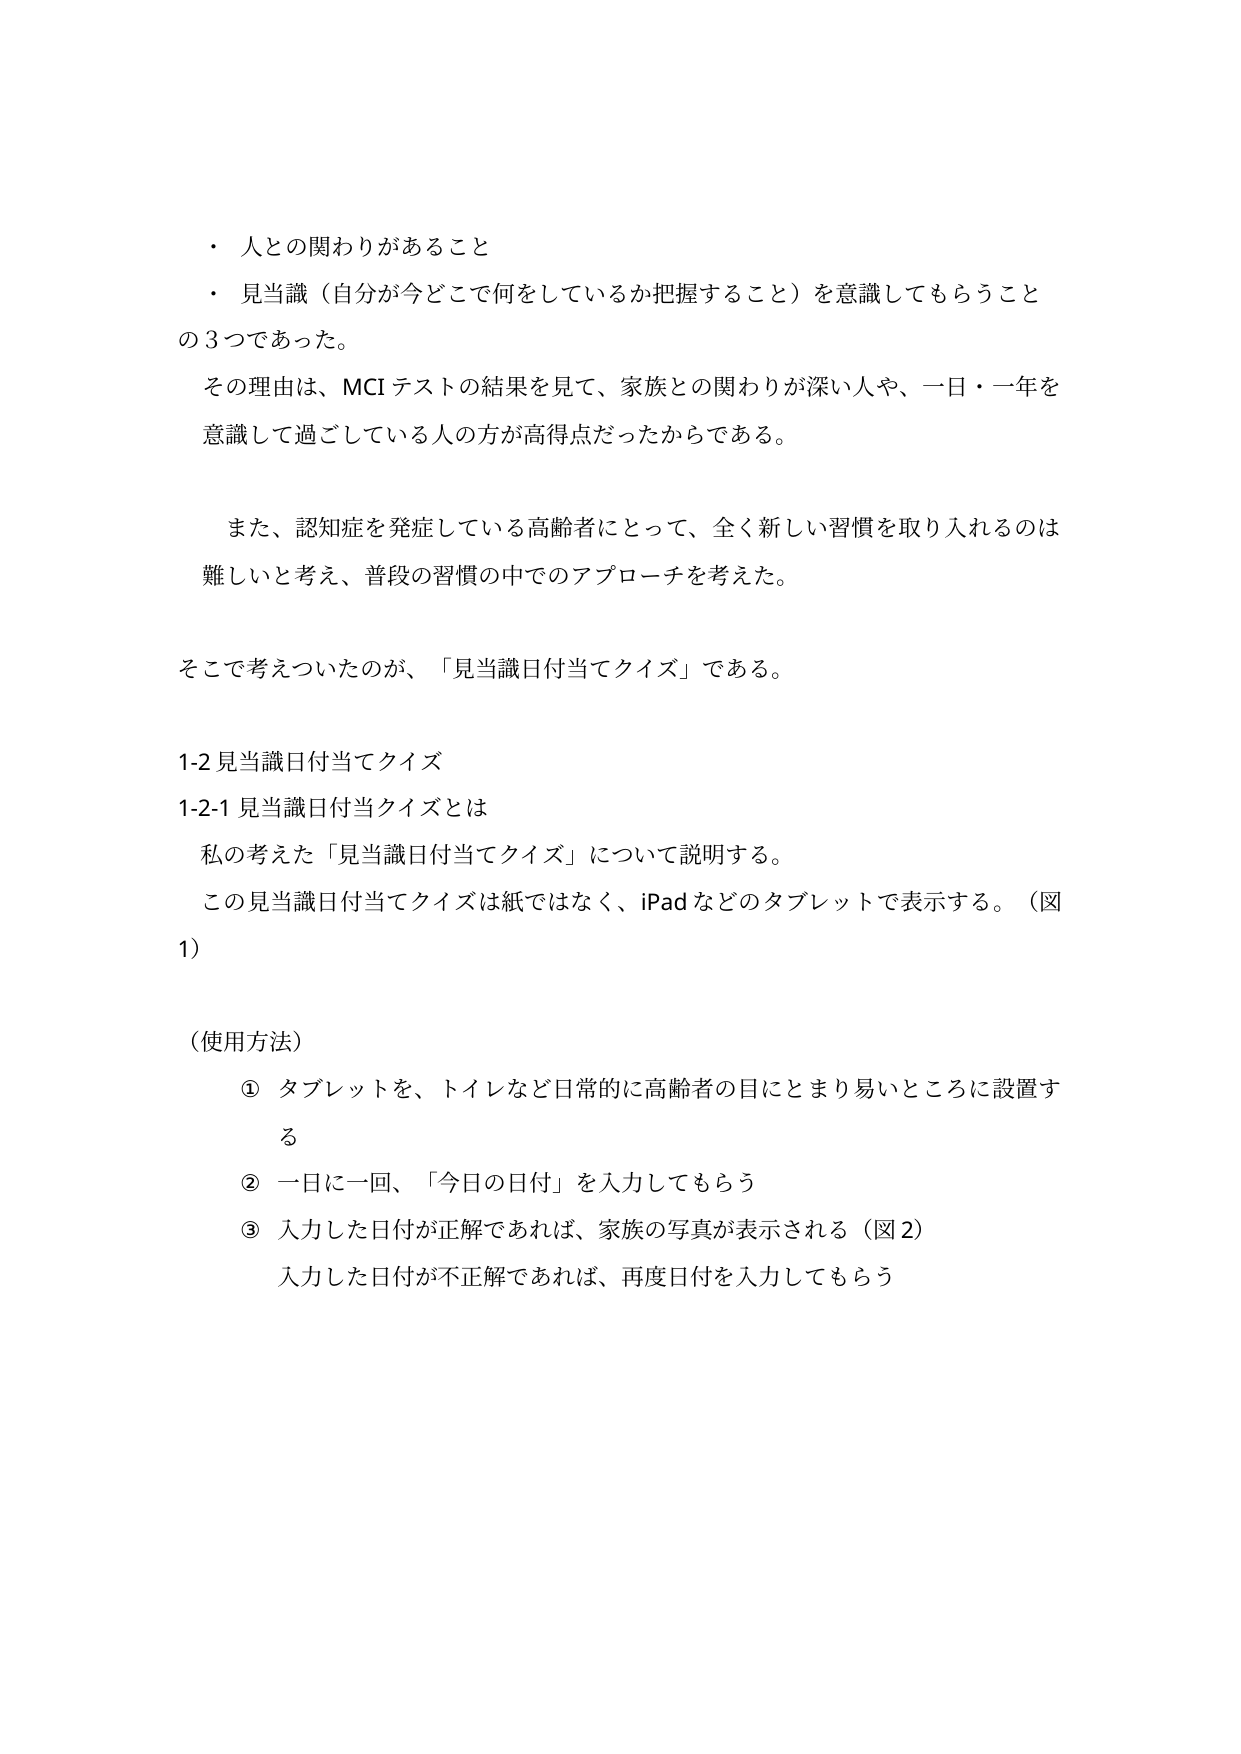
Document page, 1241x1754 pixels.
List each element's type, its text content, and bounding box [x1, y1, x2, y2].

text の３つであった。 [177, 318, 1063, 360]
text そこで考えついたのが、「見当識日付当てクイズ」である。 [177, 647, 1063, 688]
list 入力した日付が正解であれば、家族の写真が表示される（図2） [240, 1208, 1063, 1249]
text 1-2-1 見当識日付当クイズとは [177, 786, 1063, 828]
text その理由は、MCIテストの結果を見て、家族との関わりが深い人や、一日・一年を意識して過ごしている人の方が高得点だったからである。 [202, 365, 1063, 454]
list タブレットを、トイレなど日常的に高齢者の目にとまり易いところに設置する [240, 1067, 1063, 1156]
list 一日に一回、「今日の日付」を入力してもらう [240, 1161, 1063, 1203]
text （使用方法） [177, 1020, 1063, 1062]
text 1-2見当識日付当てクイズ [177, 739, 1063, 781]
text また、認知症を発症している高齢者にとって、全く新しい習慣を取り入れるのは難しいと考え、普段の習慣の中でのアプローチを考えた。 [202, 506, 1063, 595]
list 人との関わりがあること [202, 225, 1063, 267]
text この見当識日付当てクイズは紙ではなく、iPadなどのタブレットで表示する。（図1） [177, 879, 1063, 969]
list 見当識（自分が今どこで何をしているか把握すること）を意識してもらうこと [202, 272, 1063, 313]
list 入力した日付が不正解であれば、再度日付を入力してもらう [277, 1254, 1063, 1296]
text 私の考えた「見当識日付当てクイズ」について説明する。 [177, 833, 1063, 874]
